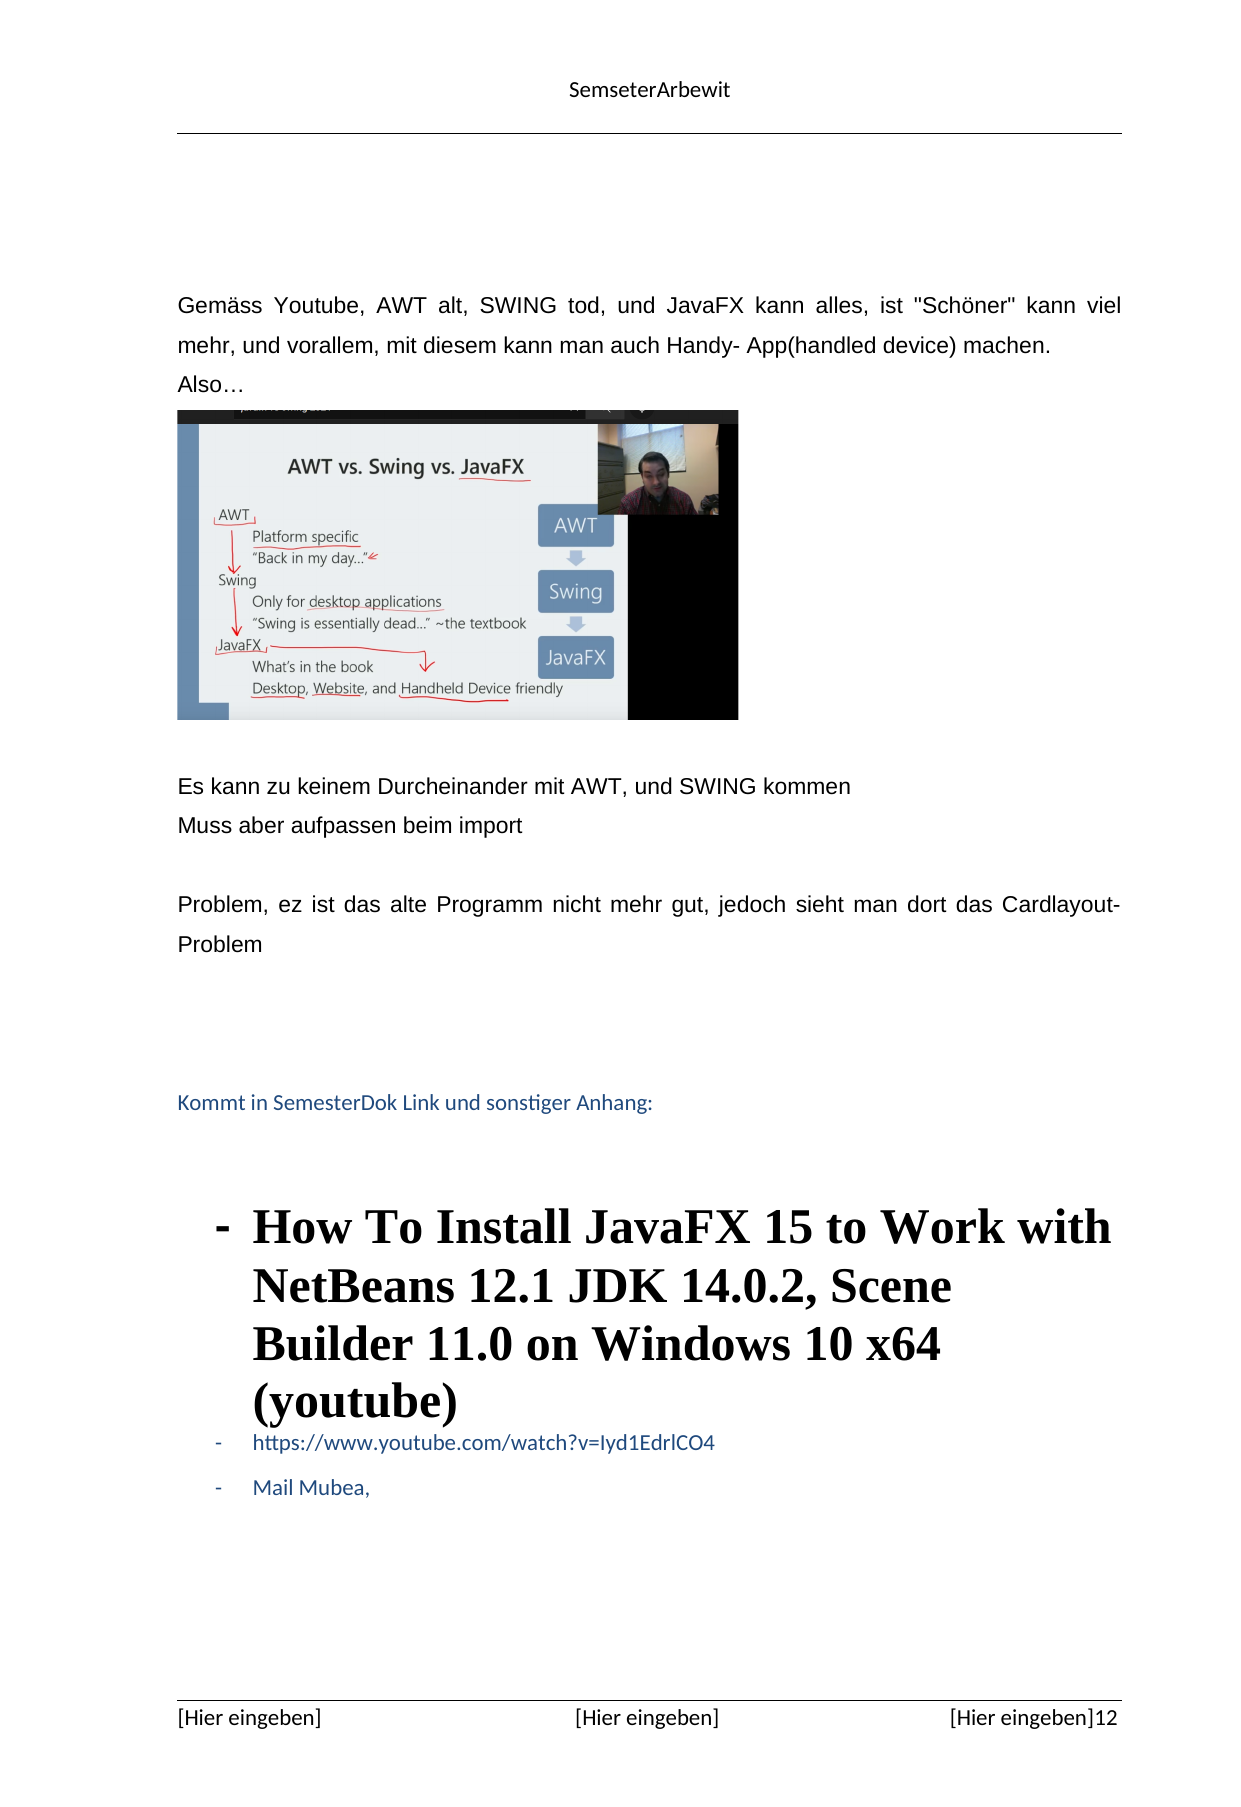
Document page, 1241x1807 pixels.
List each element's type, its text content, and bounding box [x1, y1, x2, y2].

text Gemäss Youtube, AWT alt, SWING tod, und JavaFX kann alles, ist "Schöner" kann viel mehr, und vorallem, mit diesem kann man auch Handy- App(handled device) machen. [177, 292, 1122, 358]
list How To Install JavaFX 15 to Work with NetBeans 12.1 JDK 14.0.2, Scene Builder 11.0 on Windows 10 x64 (youtube) [215, 1195, 1122, 1428]
text Also… [177, 371, 1122, 397]
picture [177, 410, 739, 720]
list https://www.youtube.com/watch?v=Iyd1EdrlCO4 [215, 1428, 1122, 1456]
text Es kann zu keinem Durcheinander mit AWT, und SWING kommen [177, 773, 1122, 799]
list Mail Mubea, [215, 1473, 1122, 1501]
text Muss aber aufpassen beim import [177, 812, 1122, 838]
text Problem, ez ist das alte Programm nicht mehr gut, jedoch sieht man dort das Cardlayout-Problem [177, 891, 1122, 957]
text Kommt in SemesterDok Link und sonstiger Anhang: [177, 1088, 1122, 1117]
